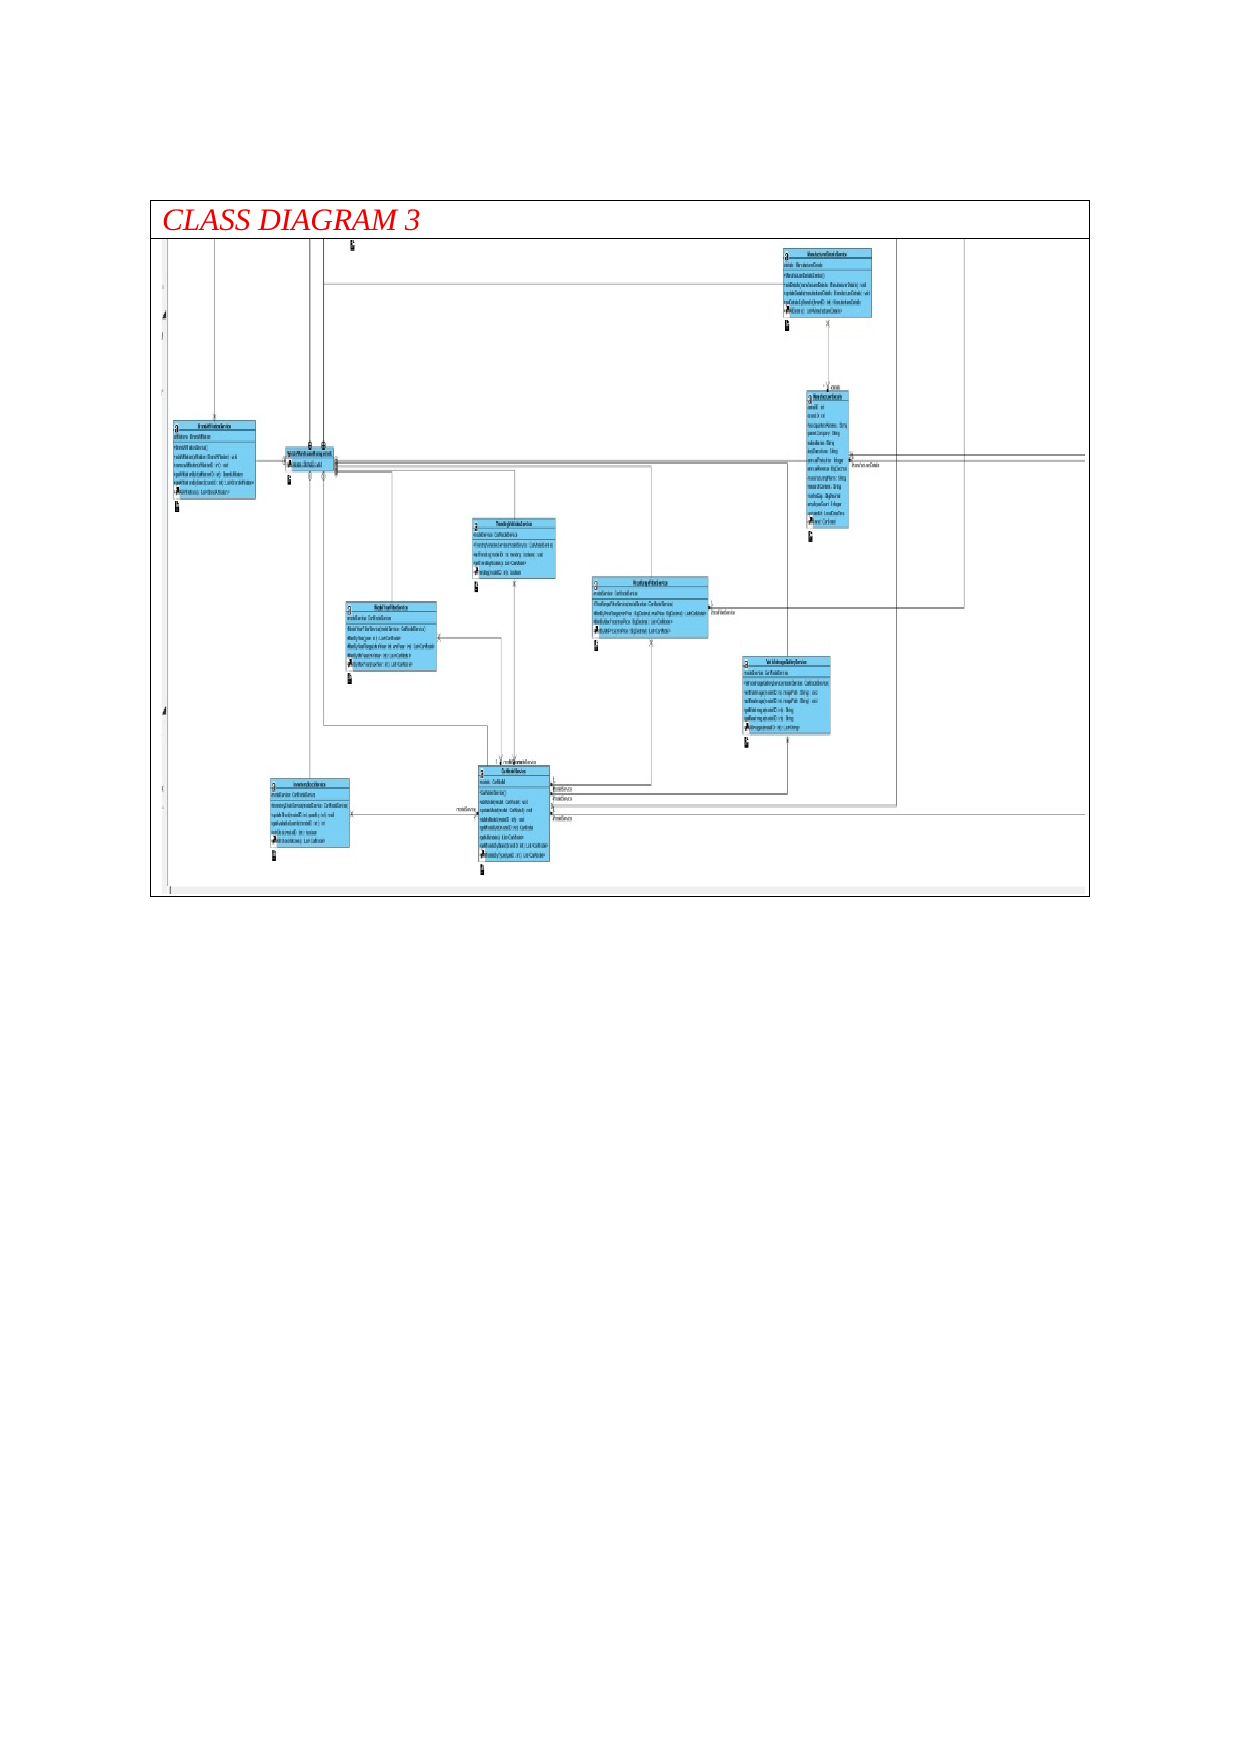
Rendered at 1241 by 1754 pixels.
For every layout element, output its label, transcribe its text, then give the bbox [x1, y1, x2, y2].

picture [161, 239, 1085, 894]
table_cell [151, 239, 1089, 896]
table_header CLASS DIAGRAM 3 [151, 201, 1089, 238]
